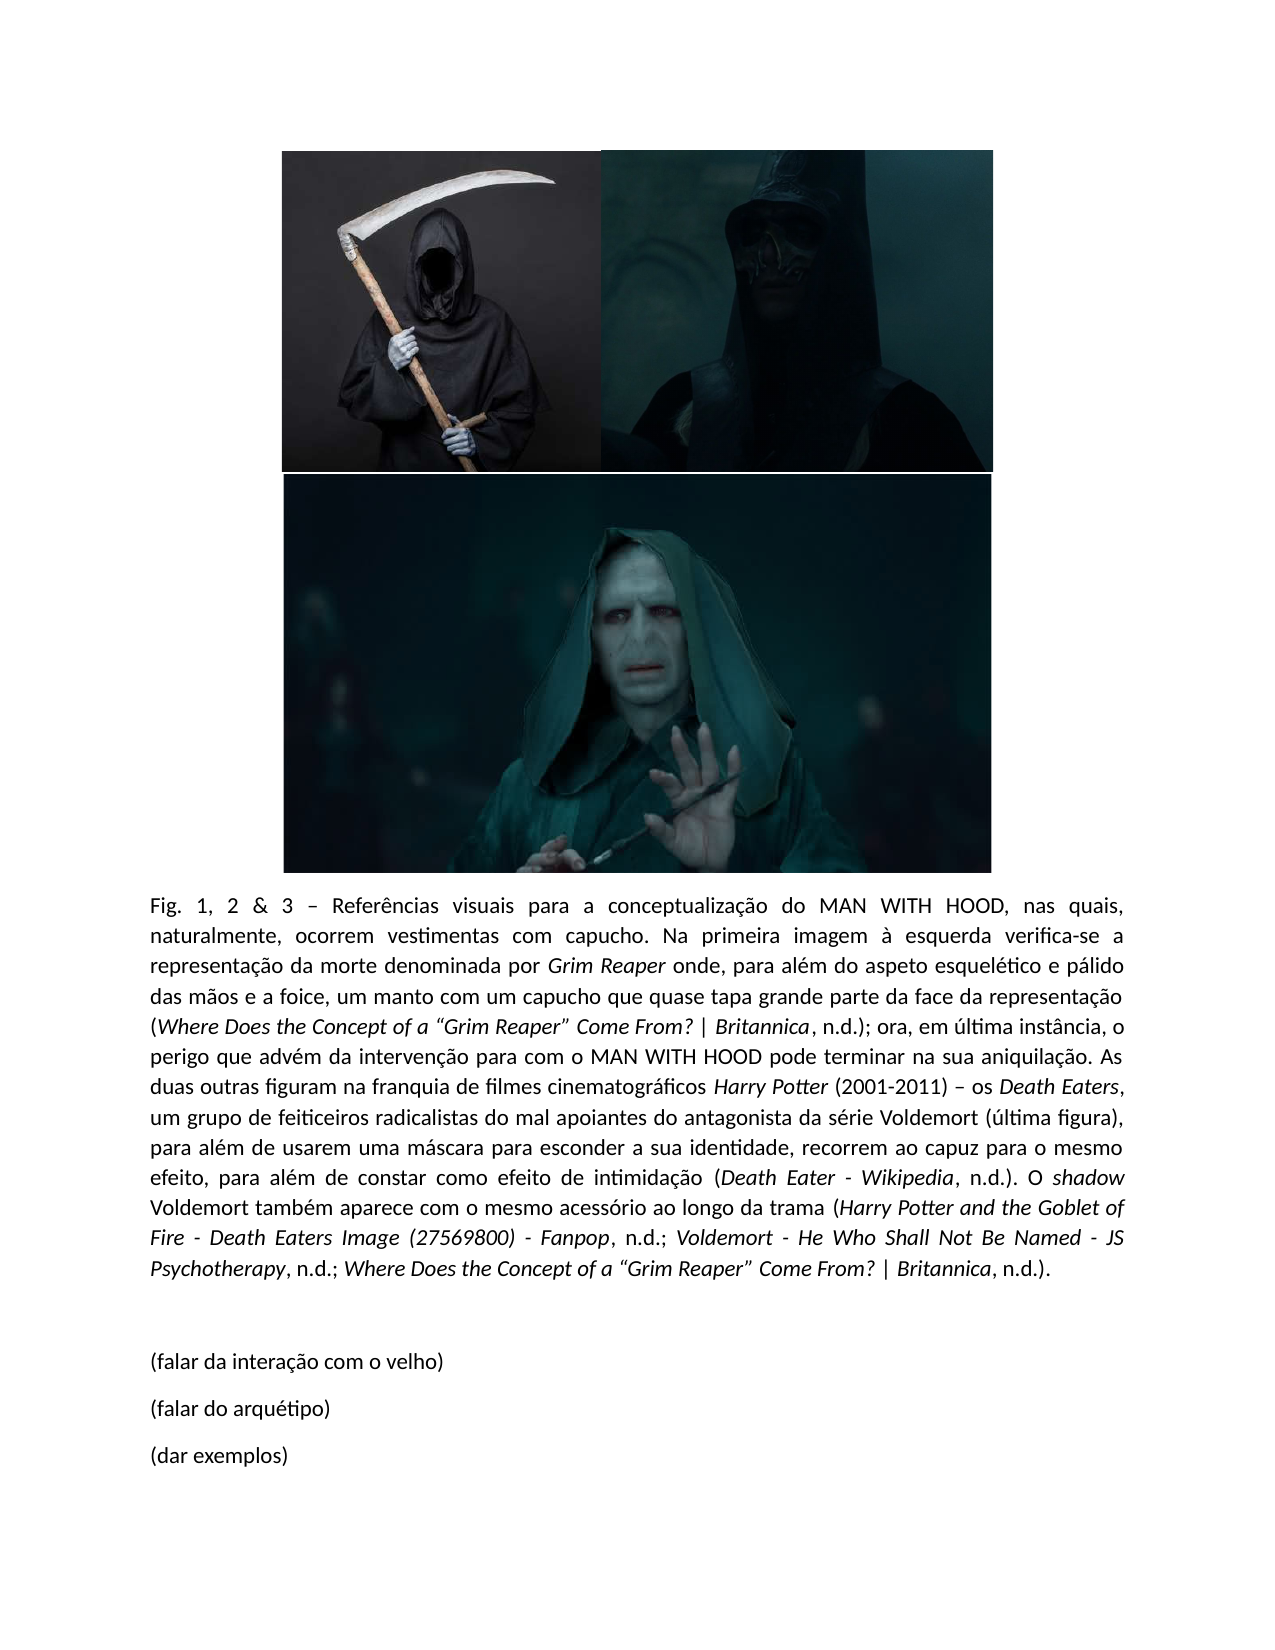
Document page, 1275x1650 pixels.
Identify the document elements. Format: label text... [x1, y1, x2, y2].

picture [283, 474, 992, 873]
picture [281, 150, 994, 472]
text (falar do arquétipo) [150, 1394, 1125, 1422]
text Fig. 1, 2 & 3 – Referências visuais para a conceptualização do MAN WITH HOOD, nas quais, naturalmente, ocorrem vestimentas com capucho. Na primeira imagem à esquerda verifica-se a representação da morte denominada por Grim Reaper onde, para além do aspeto esquelético e pálido das mãos e a foice, um manto com um capucho que quase tapa grande parte da face da representação ; ora, em última instância, o perigo que advém da intervenção para com o MAN WITH HOOD pode terminar na sua aniquilação. As duas outras figuram na franquia de filmes cinematográficos Harry Potter (2001-2011) – os Death Eaters, um grupo de feiticeiros radicalistas do mal apoiantes do antagonista da série Voldemort (última figura), para além de usarem uma máscara para esconder a sua identidade, recorrem ao capuz para o mesmo efeito, para além de constar como efeito de intimidação . O shadow Voldemort também aparece com o mesmo acessório ao longo da trama . [150, 891, 1125, 1282]
text (falar da interação com o velho) [150, 1347, 1125, 1375]
text (dar exemplos) [150, 1441, 1125, 1469]
